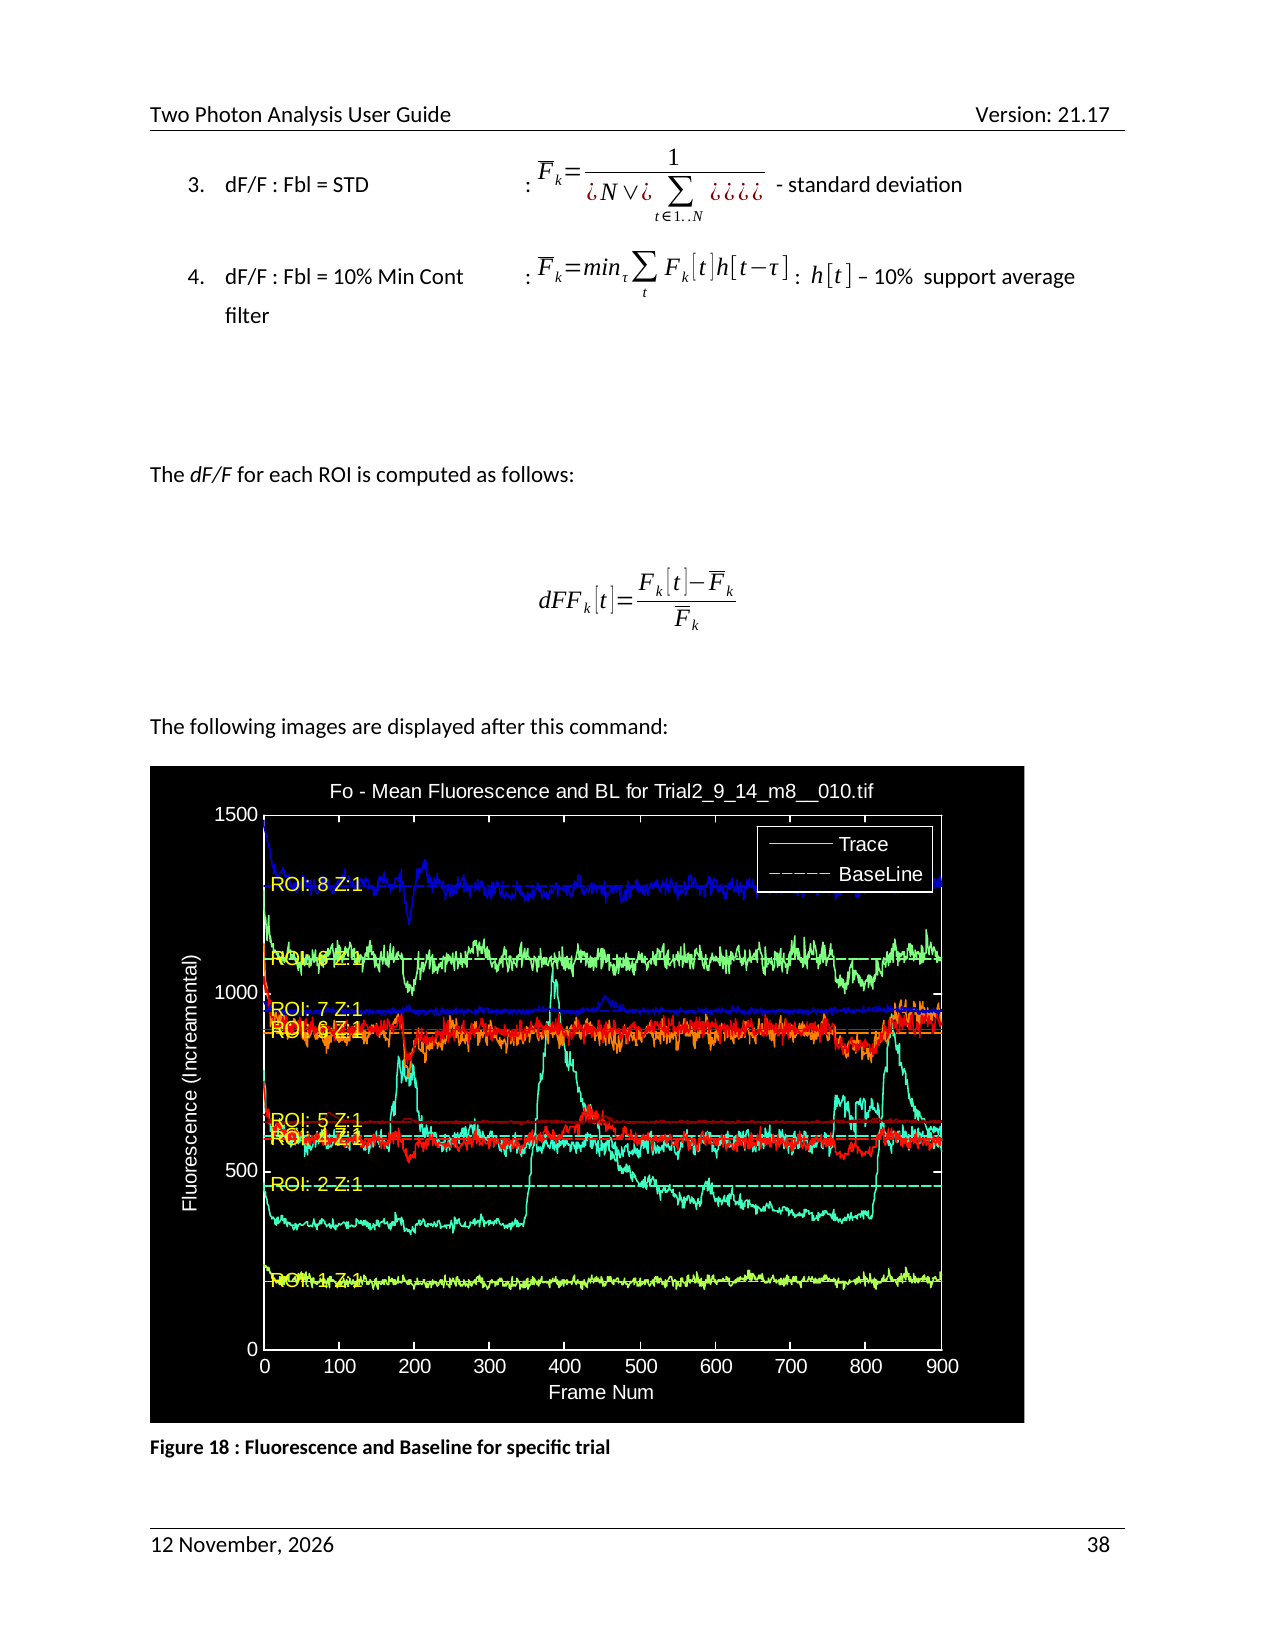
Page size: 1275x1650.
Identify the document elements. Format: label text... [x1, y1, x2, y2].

list dF/F : Fbl = STD : - standard deviation [187, 144, 1125, 226]
text The dF/F for each ROI is computed as follows: [150, 461, 1125, 489]
text The following images are displayed after this command: [150, 712, 1125, 741]
list dF/F : Fbl = 10% Min Cont : : – 10% support average filter [187, 251, 1125, 329]
